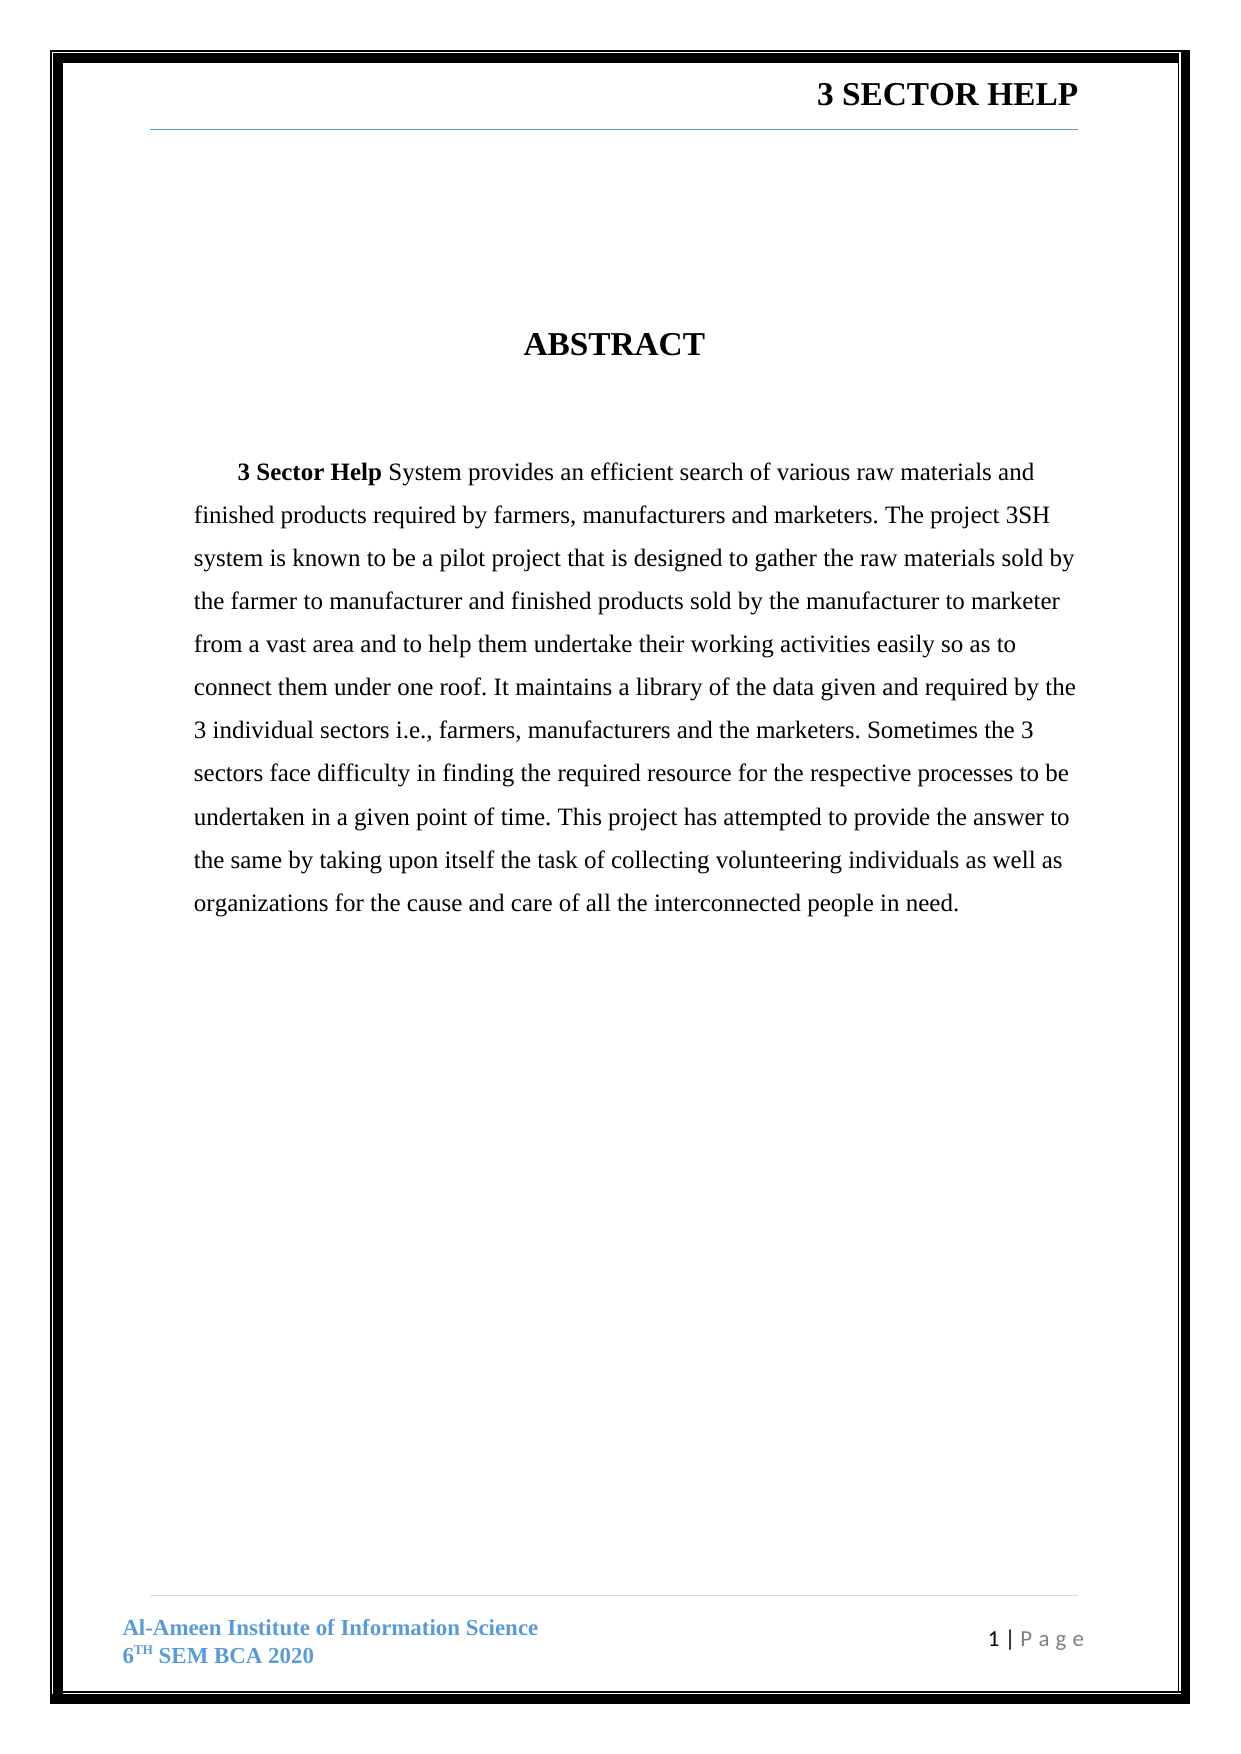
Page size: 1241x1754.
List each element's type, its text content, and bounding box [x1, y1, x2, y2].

text 3 Sector Help System provides an efficient search of various raw materials and finished products required by farmers, manufacturers and marketers. The project 3SH system is known to be a pilot project that is designed to gather the raw materials sold by the farmer to manufacturer and finished products sold by the manufacturer to marketer from a vast area and to help them undertake their working activities easily so as to connect them under one roof. It maintains a library of the data given and required by the 3 individual sectors i.e., farmers, manufacturers and the marketers. Sometimes the 3 sectors face difficulty in finding the required resource for the respective processes to be undertaken in a given point of time. This project has attempted to provide the answer to the same by taking upon itself the task of collecting volunteering individuals as well as organizations for the cause and care of all the interconnected people in need. [194, 457, 1078, 917]
subtitle ABSTRACT [150, 324, 1078, 363]
